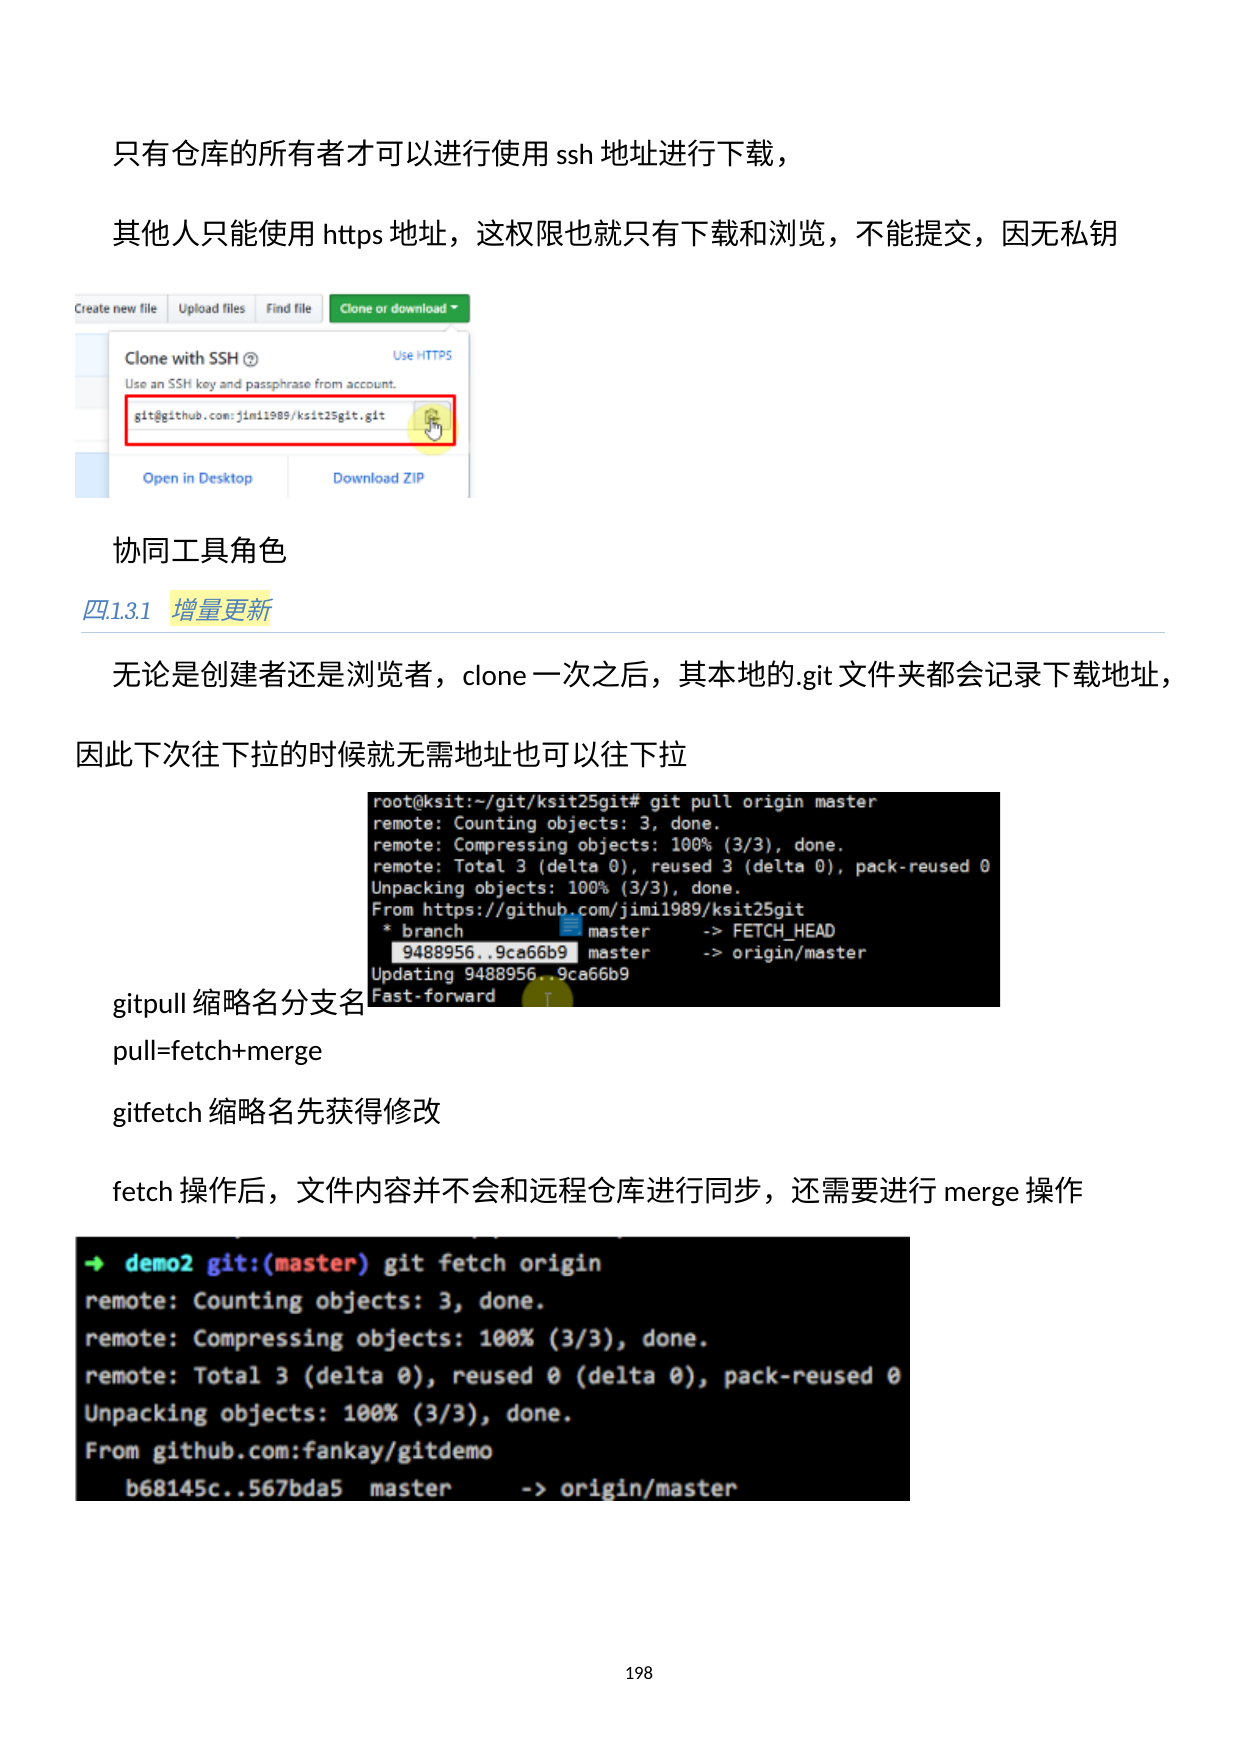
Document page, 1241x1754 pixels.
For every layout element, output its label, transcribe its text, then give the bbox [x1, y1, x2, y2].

subtitle 增量更新 [81, 588, 1165, 632]
text 无论是创建者还是浏览者，clone一次之后，其本地的.git文件夹都会记录下载地址，因此下次往下拉的时候就无需地址也可以往下拉 [75, 633, 1165, 792]
text pull=fetch+merge [75, 1030, 1165, 1070]
picture [367, 792, 1001, 1007]
text 协同工具角色 [75, 509, 1165, 588]
text 只有仓库的所有者才可以进行使用ssh地址进行下载， [75, 112, 1165, 192]
text gitfetch缩略名先获得修改 [75, 1070, 1165, 1149]
picture [75, 282, 486, 498]
picture [75, 1234, 910, 1501]
